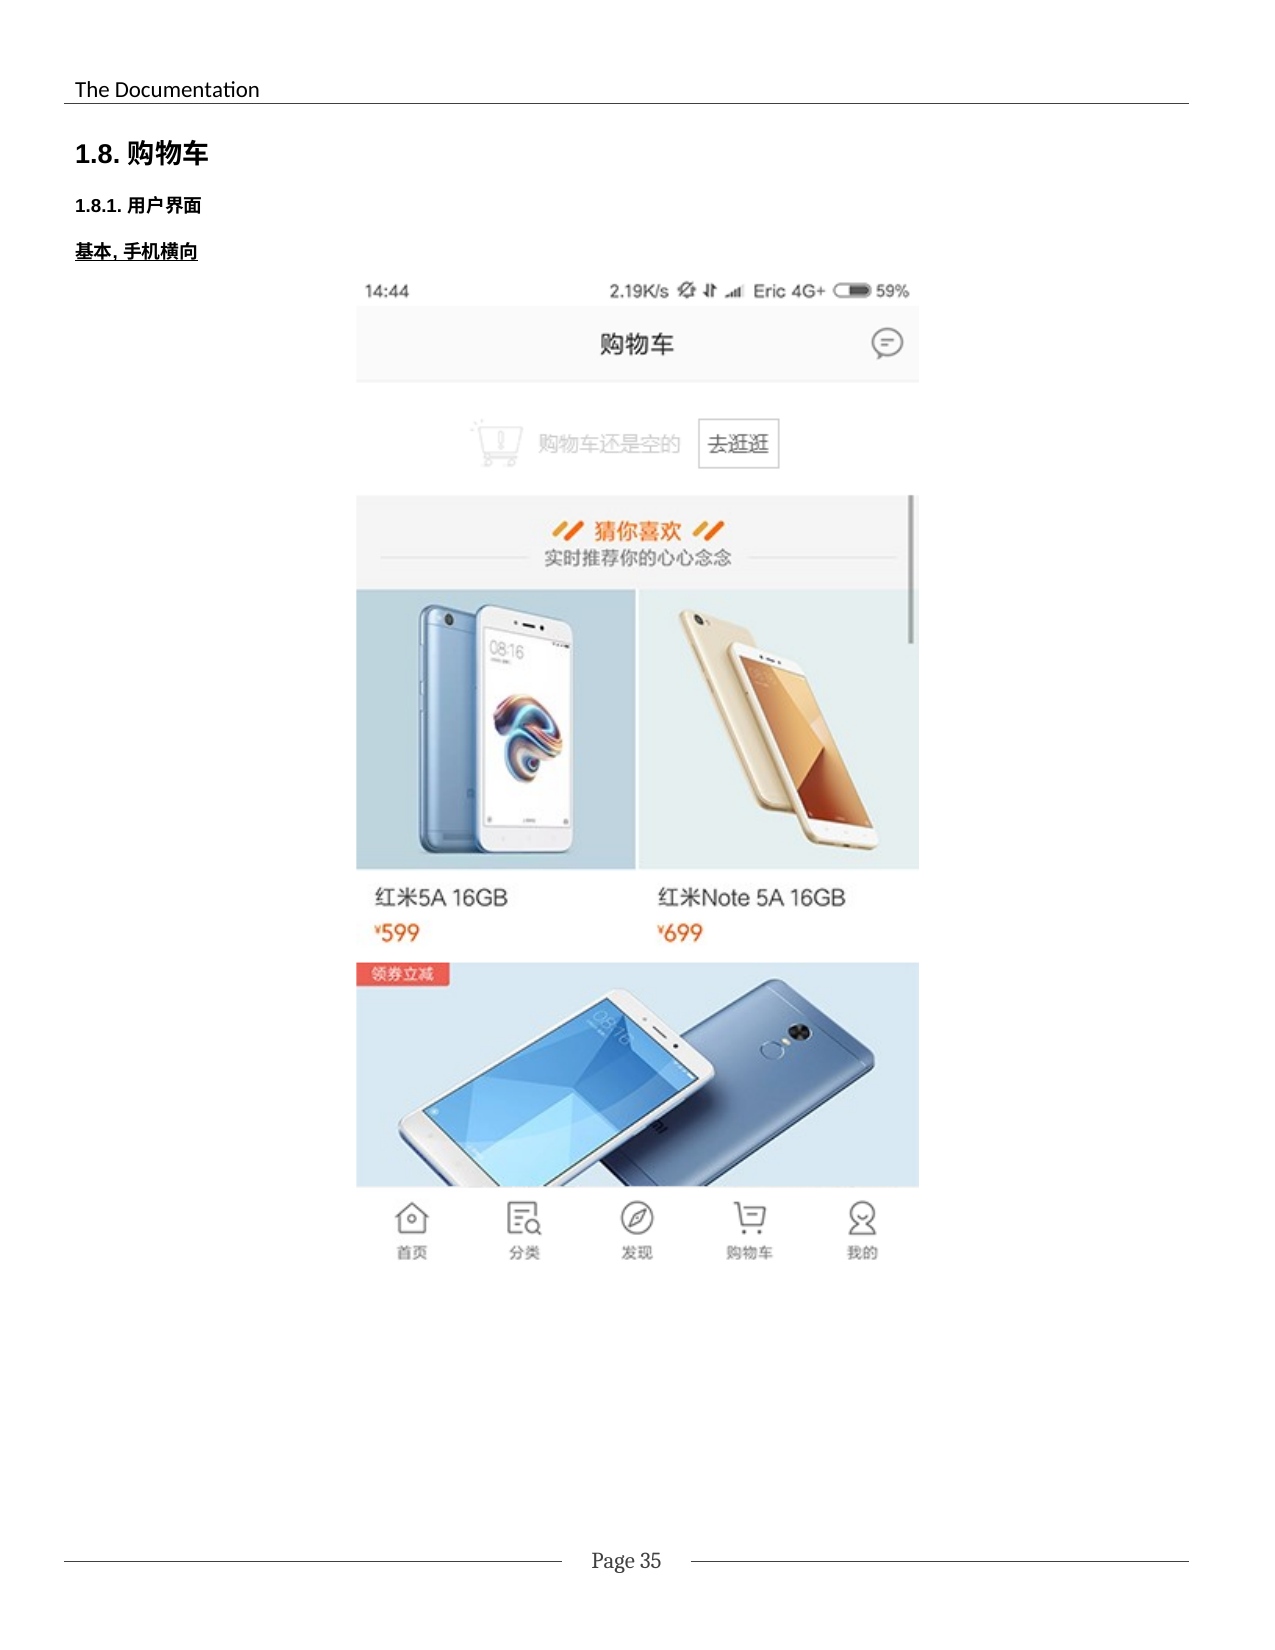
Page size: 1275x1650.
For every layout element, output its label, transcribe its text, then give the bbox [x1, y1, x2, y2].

text 基本, 手机横向 [75, 241, 1200, 263]
subtitle 用户界面 [75, 194, 1200, 216]
subtitle 购物车 [75, 138, 1200, 169]
